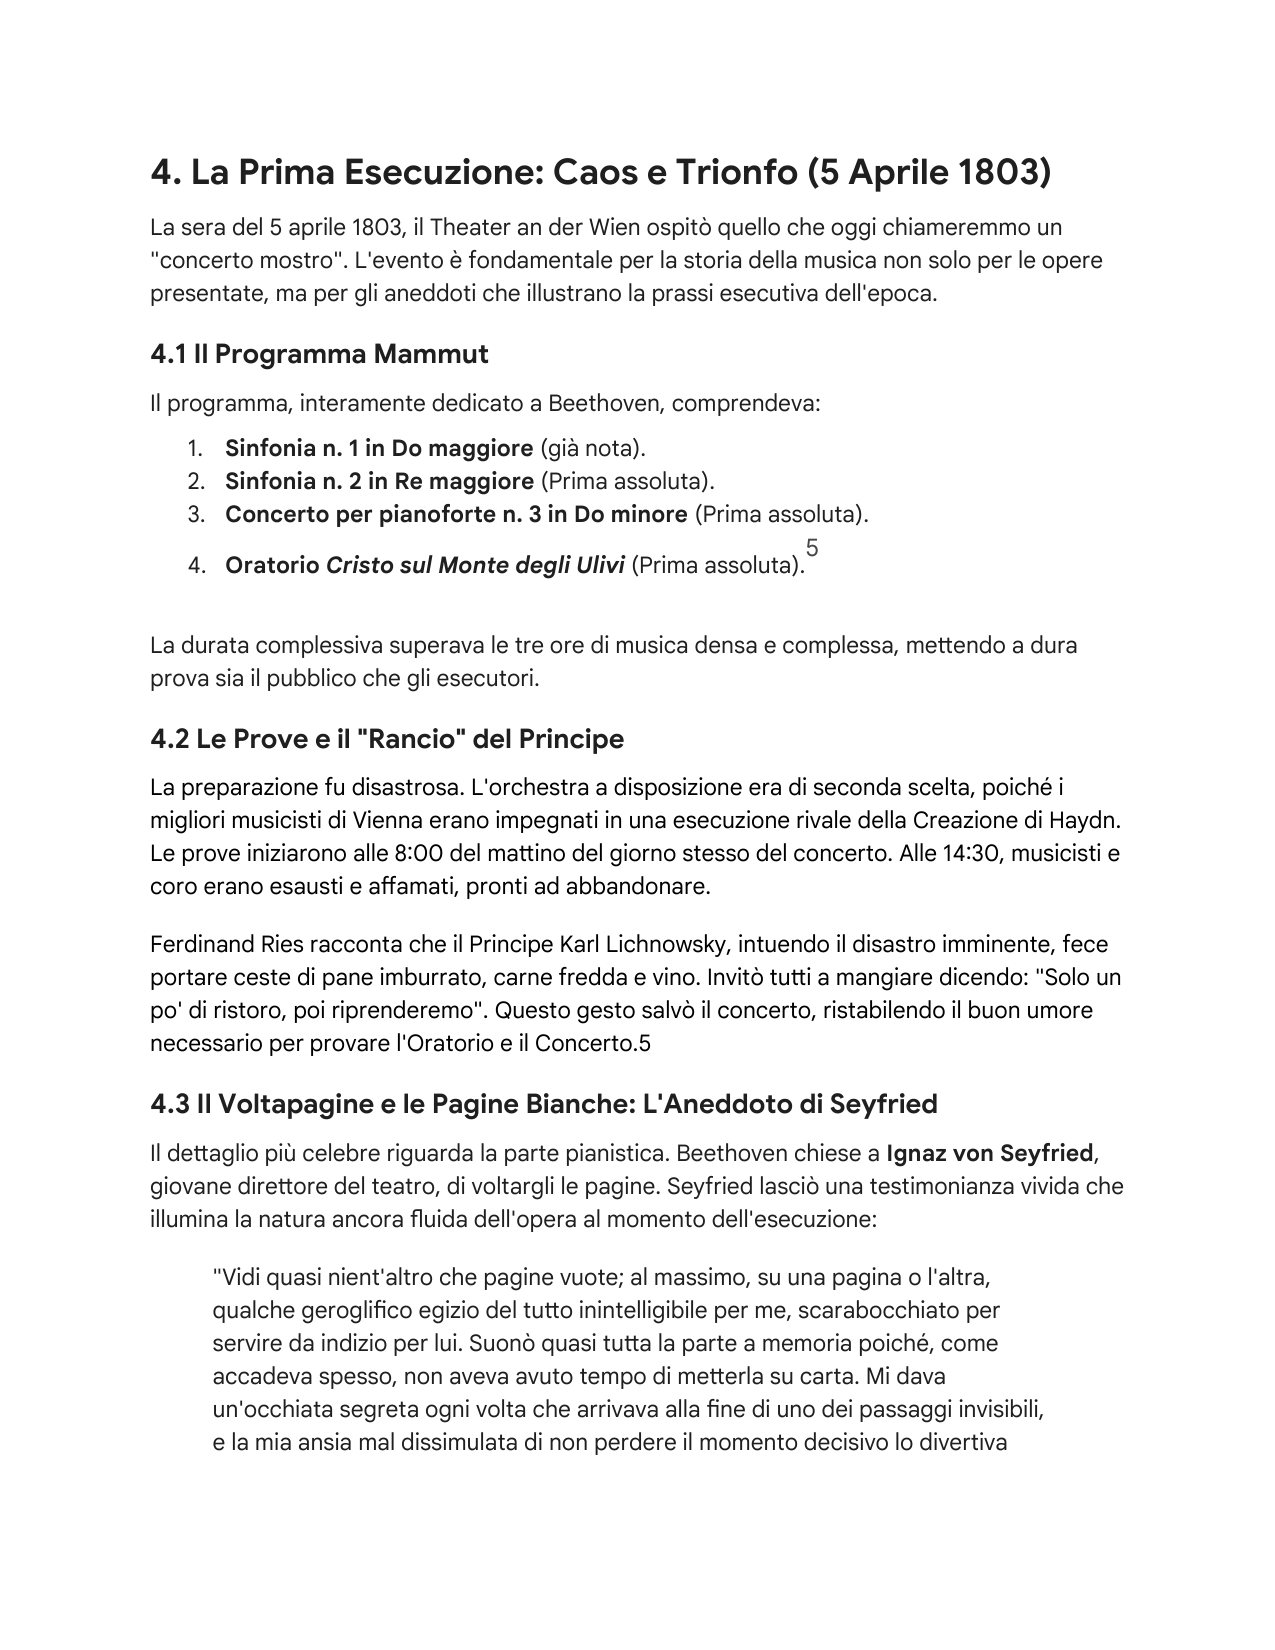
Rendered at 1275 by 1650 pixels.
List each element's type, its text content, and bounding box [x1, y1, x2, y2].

subtitle 4.2 Le Prove e il "Rancio" del Principe [150, 722, 1125, 756]
text La sera del 5 aprile 1803, il Theater an der Wien ospitò quello che oggi chiameremmo un "concerto mostro". L'evento è fondamentale per la storia della musica non solo per le opere presentate, ma per gli aneddoti che illustrano la prassi esecutiva dell'epoca. [150, 213, 1125, 308]
list Concerto per pianoforte n. 3 in Do minore (Prima assoluta). [187, 501, 1125, 529]
text Ferdinand Ries racconta che il Principe Karl Lichnowsky, intuendo il disastro imminente, fece portare ceste di pane imburrato, carne fredda e vino. Invitò tutti a mangiare dicendo: "Solo un po' di ristoro, poi riprenderemo". Questo gesto salvò il concerto, ristabilendo il buon umore necessario per provare l'Oratorio e il Concerto.5 [150, 931, 1125, 1058]
text Il dettaglio più celebre riguarda la parte pianistica. Beethoven chiese a Ignaz von Seyfried, giovane direttore del teatro, di voltargli le pagine. Seyfried lasciò una testimonianza vivida che illumina la natura ancora fluida dell'opera al momento dell'esecuzione: [150, 1139, 1125, 1234]
subtitle 4.1 Il Programma Mammut [150, 337, 1125, 371]
list Sinfonia n. 1 in Do maggiore (già nota). [187, 434, 1125, 463]
subtitle 4. La Prima Esecuzione: Caos e Trionfo (5 Aprile 1803) [150, 150, 1125, 194]
text Il programma, interamente dedicato a Beethoven, comprendeva: [150, 389, 1125, 418]
text La durata complessiva superava le tre ore di musica densa e complessa, mettendo a dura prova sia il pubblico che gli esecutori. [150, 631, 1125, 693]
list Sinfonia n. 2 in Re maggiore (Prima assoluta). [187, 467, 1125, 496]
text La preparazione fu disastrosa. L'orchestra a disposizione era di seconda scelta, poiché i migliori musicisti di Vienna erano impegnati in una esecuzione rivale della Creazione di Haydn. Le prove iniziarono alle 8:00 del mattino del giorno stesso del concerto. Alle 14:30, musicisti e coro erano esausti e affamati, pronti ad abbandonare. [150, 773, 1125, 901]
list Oratorio Cristo sul Monte degli Ulivi (Prima assoluta).5 [187, 533, 1125, 586]
subtitle 4.3 Il Voltapagine e le Pagine Bianche: L'Aneddoto di Seyfried [150, 1088, 1125, 1122]
